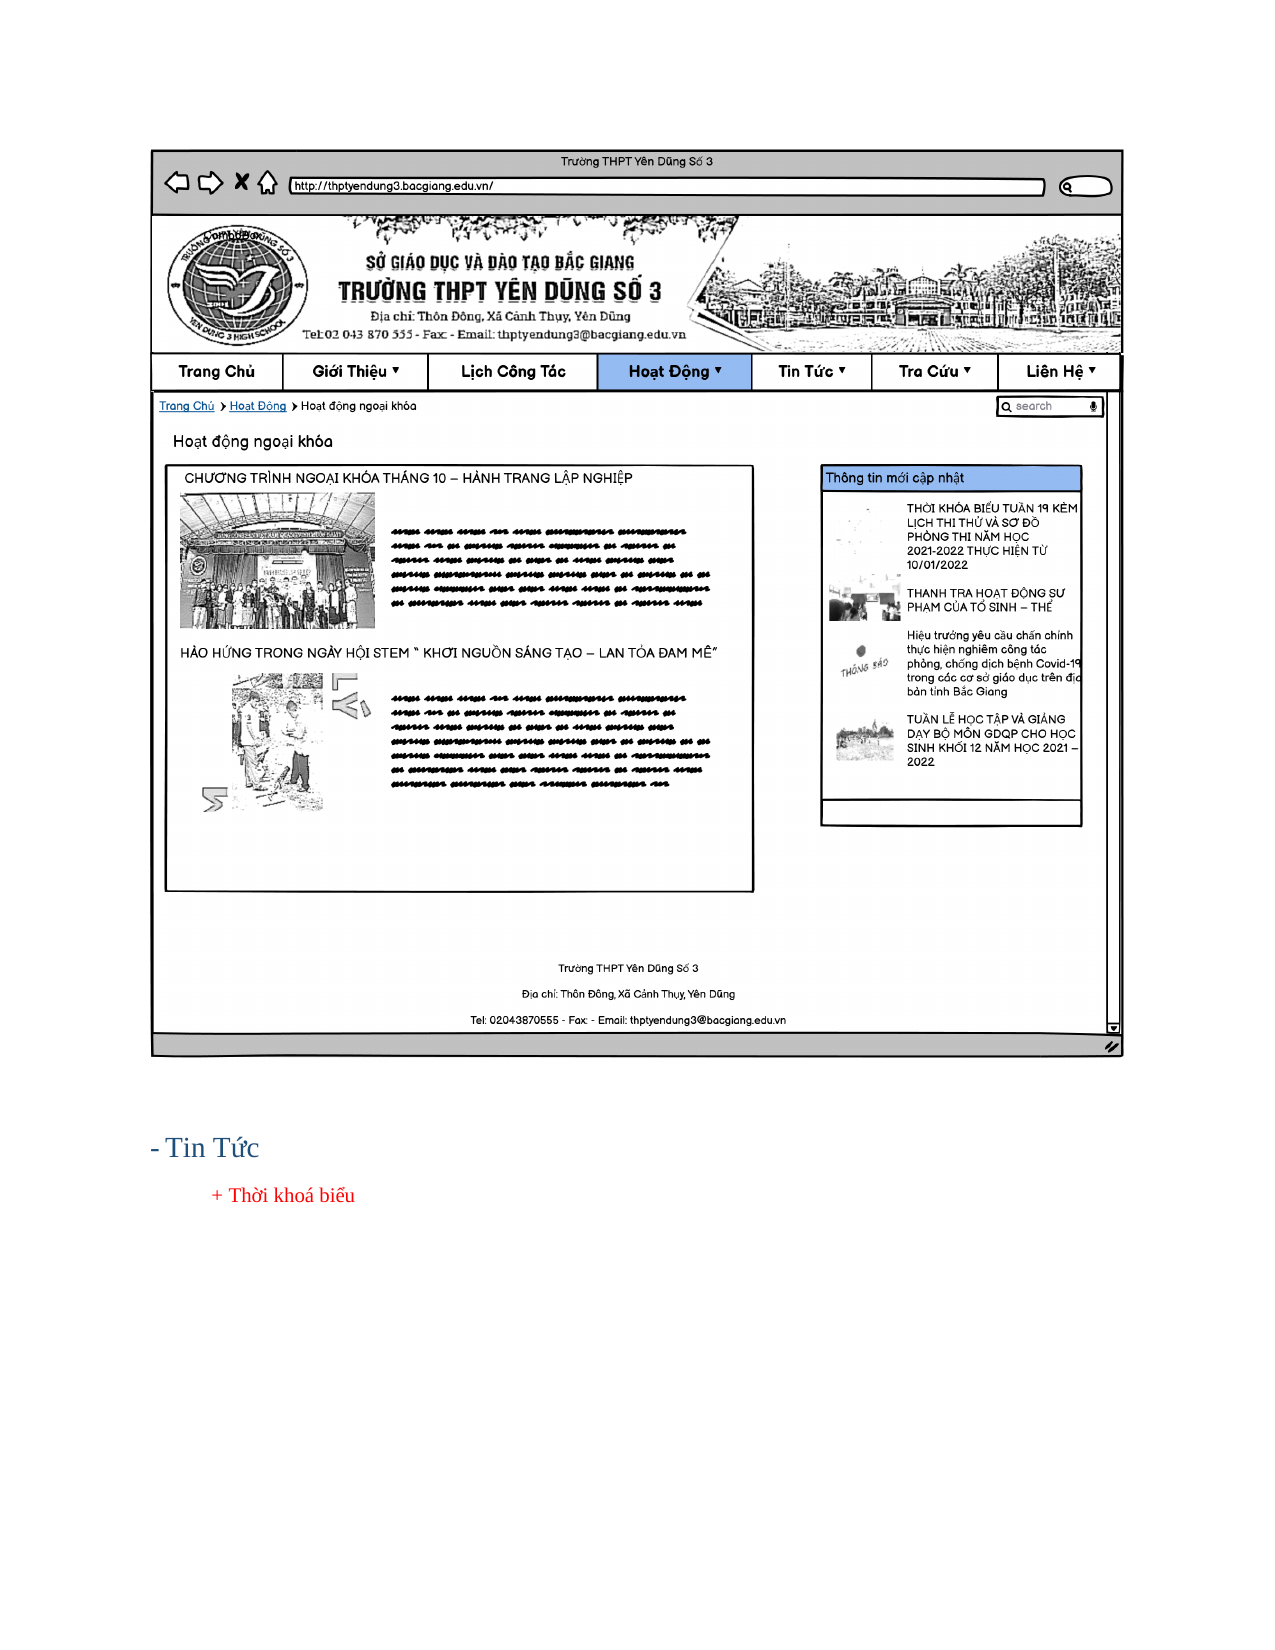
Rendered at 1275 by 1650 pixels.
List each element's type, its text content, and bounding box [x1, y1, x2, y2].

text - Tin Tức [150, 1130, 1125, 1164]
picture [150, 149, 1124, 1066]
text + Thời khoá biểu [150, 1183, 1125, 1207]
